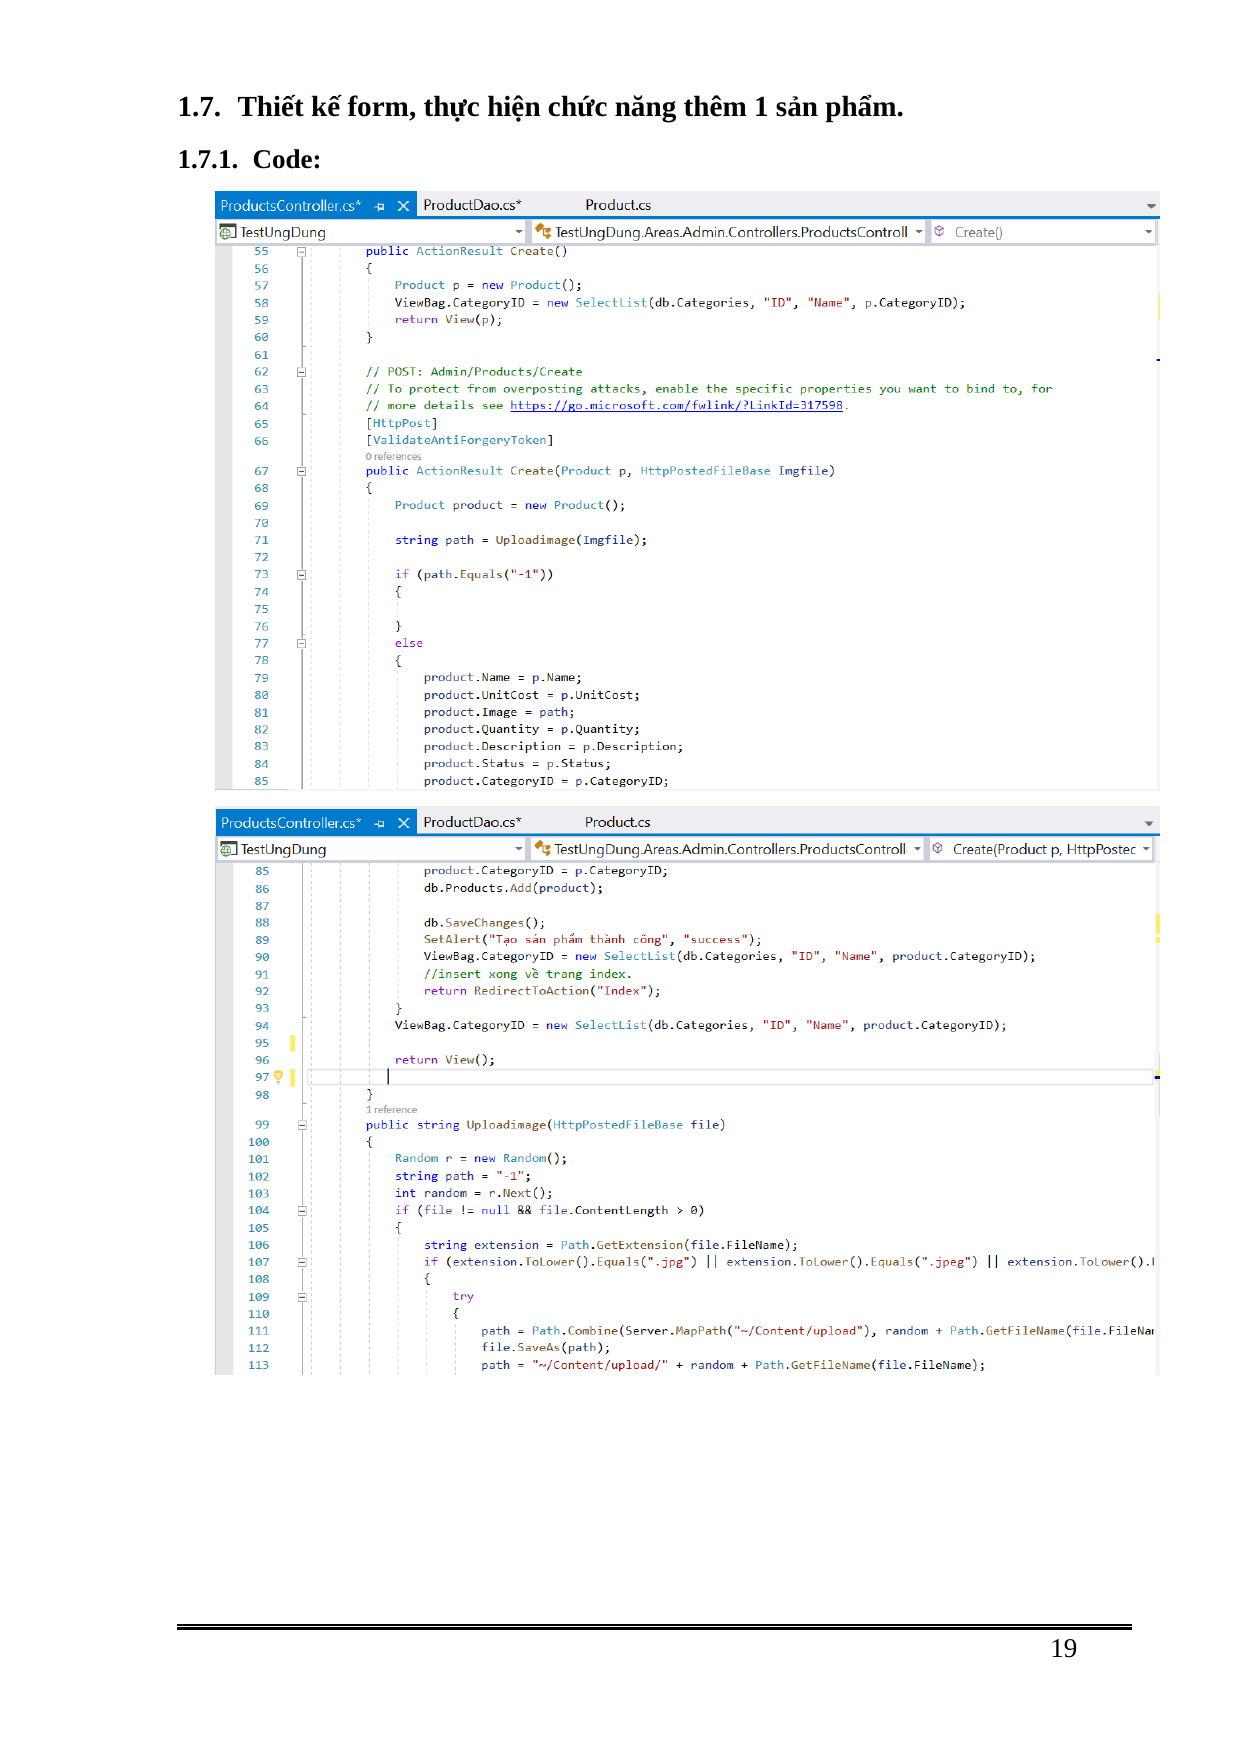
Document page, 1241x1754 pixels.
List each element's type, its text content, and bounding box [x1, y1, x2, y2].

subtitle Thiết kế form, thực hiện chức năng thêm 1 sản phẩm. [177, 89, 1122, 122]
subtitle Code: [177, 143, 1122, 174]
picture [214, 191, 1160, 791]
picture [214, 806, 1160, 1375]
